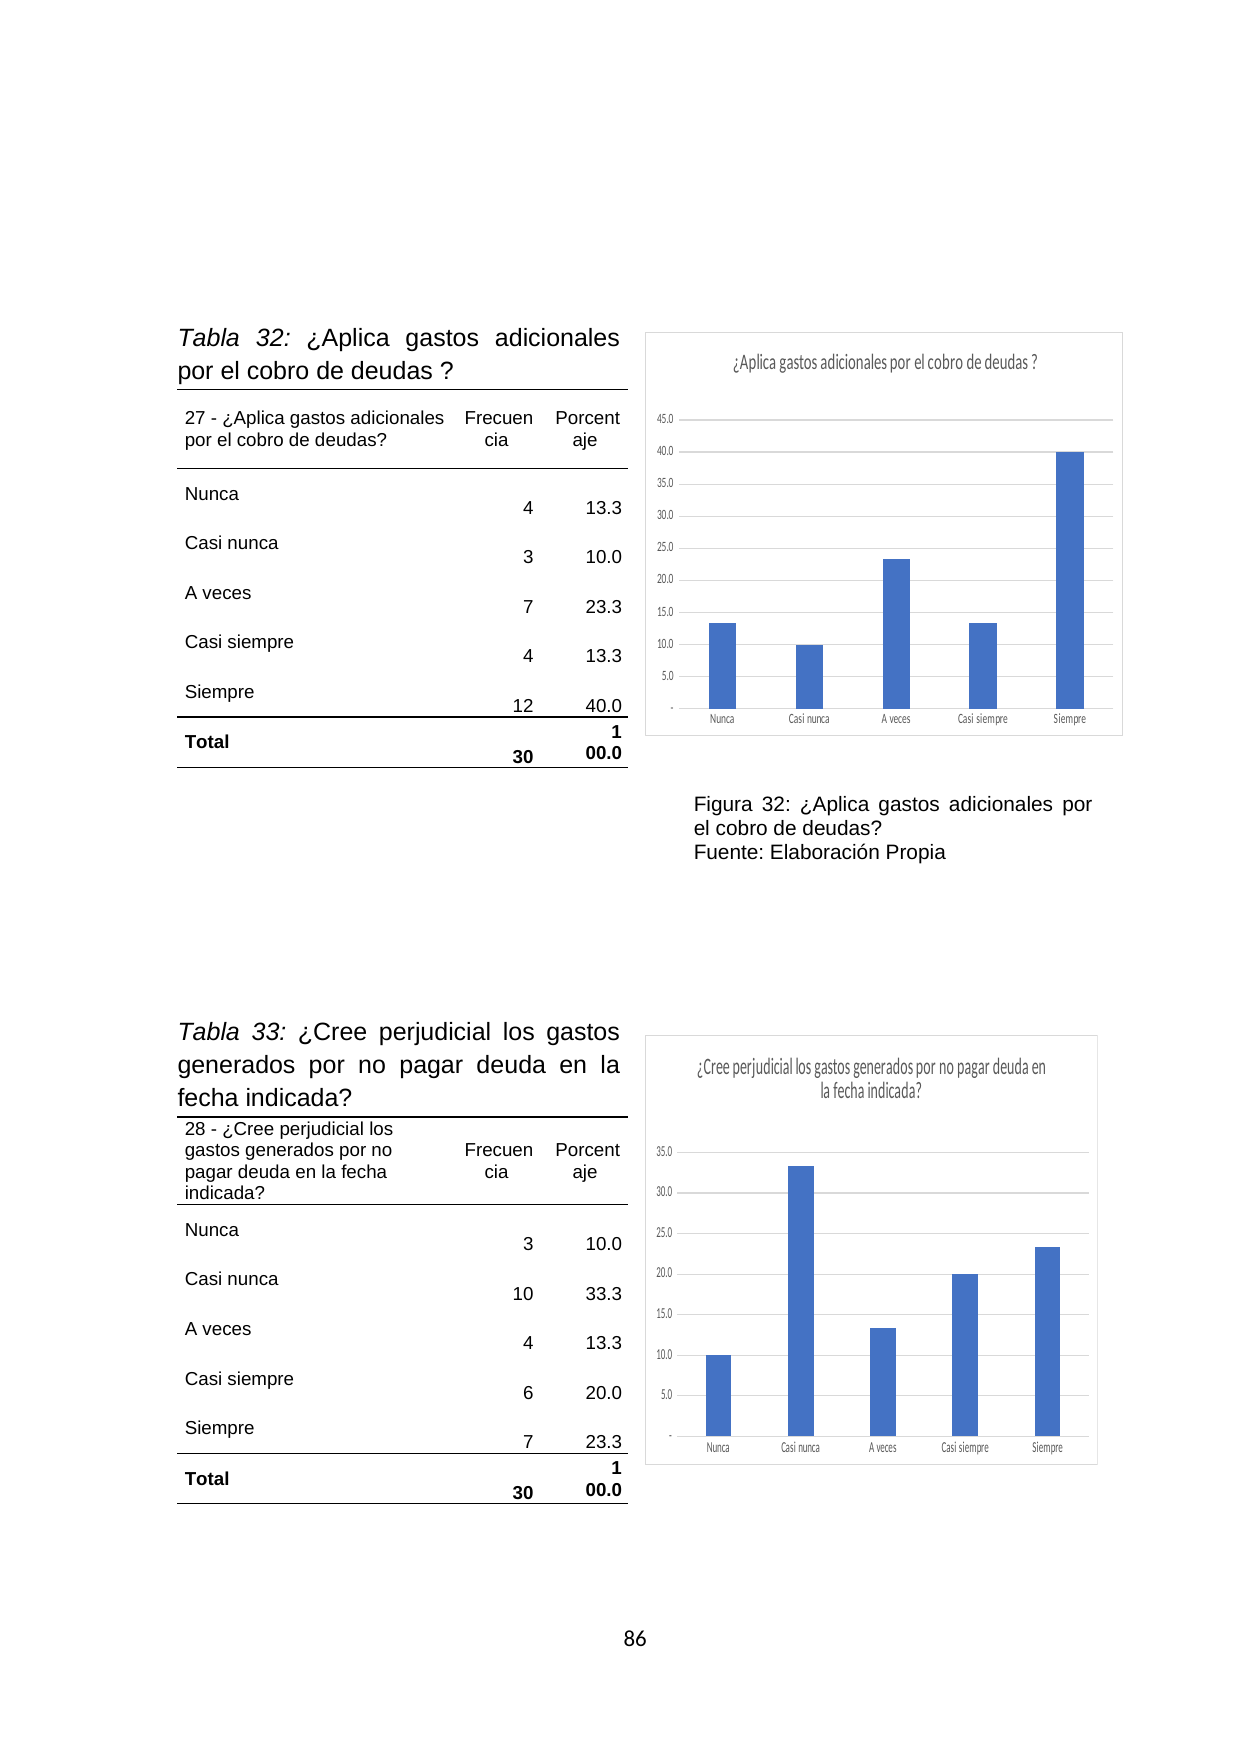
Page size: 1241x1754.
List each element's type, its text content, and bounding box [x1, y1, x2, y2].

text Fuente: Elaboración Propia [693, 840, 1092, 864]
